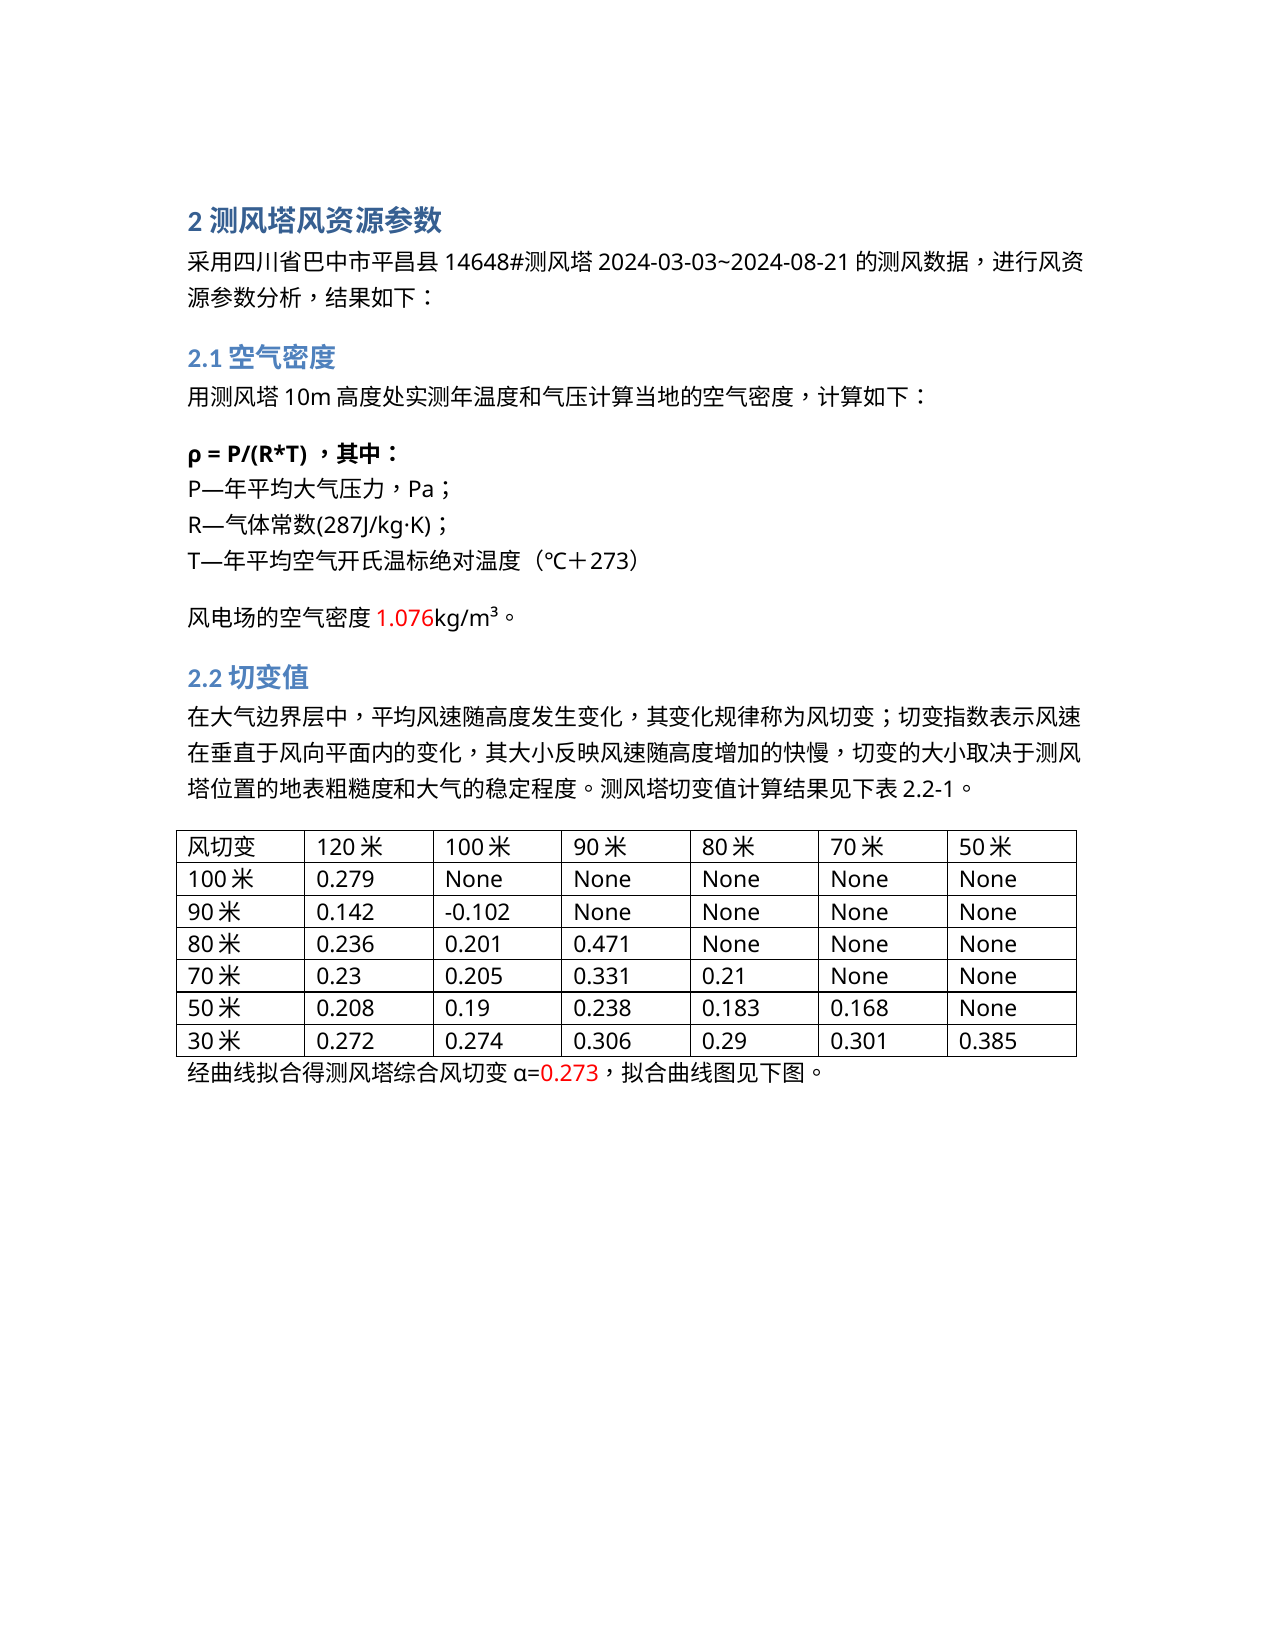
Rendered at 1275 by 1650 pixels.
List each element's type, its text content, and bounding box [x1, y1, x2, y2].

table_cell 0.236 [305, 928, 433, 959]
table_cell 0.208 [305, 993, 433, 1024]
table_cell 0.142 [305, 896, 433, 927]
table_cell None [562, 863, 690, 894]
table_cell 0.471 [562, 928, 690, 959]
table_cell 0.306 [562, 1025, 690, 1056]
table_cell None [819, 896, 947, 927]
table_cell None [691, 863, 818, 894]
table_cell None [819, 928, 947, 959]
table_header 120米 [305, 831, 433, 862]
table_cell 70米 [177, 960, 304, 991]
table_cell 0.331 [562, 960, 690, 991]
table_cell 0.301 [819, 1025, 947, 1056]
table_cell None [691, 928, 818, 959]
table_cell 0.201 [434, 928, 561, 959]
text 风电场的空气密度1.076kg/m³。 [187, 602, 1087, 633]
subtitle 2 测风塔风资源参数 [187, 200, 1087, 240]
text 在大气边界层中，平均风速随高度发生变化，其变化规律称为风切变；切变指数表示风速在垂直于风向平面内的变化，其大小反映风速随高度增加的快慢，切变的大小取决于测风塔位置的地表粗糙度和大气的稳定程度。测风塔切变值计算结果见下表2.2-1。 [187, 701, 1087, 804]
table_cell 0.21 [691, 960, 818, 991]
table_header 50米 [948, 831, 1076, 862]
table_cell None [819, 863, 947, 894]
subtitle 2.2 切变值 [187, 659, 1087, 696]
table_cell -0.102 [434, 896, 561, 927]
table_cell None [948, 863, 1076, 894]
table_header 80米 [691, 831, 818, 862]
text 用测风塔10m高度处实测年温度和气压计算当地的空气密度，计算如下： [187, 381, 1087, 412]
table_cell 90米 [177, 896, 304, 927]
table_header 90米 [562, 831, 690, 862]
text 采用四川省巴中市平昌县14648#测风塔2024-03-03~2024-08-21的测风数据，进行风资源参数分析，结果如下： [187, 246, 1087, 313]
table_cell 0.279 [305, 863, 433, 894]
table_header 100米 [434, 831, 561, 862]
table_cell 0.183 [691, 993, 818, 1024]
table_cell 0.23 [305, 960, 433, 991]
table_cell 0.274 [434, 1025, 561, 1056]
table_cell 30米 [177, 1025, 304, 1056]
table_cell 80米 [177, 928, 304, 959]
table_cell None [948, 993, 1076, 1024]
subtitle 2.1 空气密度 [187, 338, 1087, 375]
table_cell None [948, 928, 1076, 959]
table_cell None [562, 896, 690, 927]
table_cell None [948, 896, 1076, 927]
table_cell 0.272 [305, 1025, 433, 1056]
text ρ = P/(R*T) ，其中： P—年平均大气压力，Pa； R—气体常数(287J/kg·K)； T—年平均空气开氏温标绝对温度（℃＋273） [187, 437, 1087, 577]
table_header 70米 [819, 831, 947, 862]
table_cell 0.29 [691, 1025, 818, 1056]
text 经曲线拟合得测风塔综合风切变α=0.273，拟合曲线图见下图。 [187, 1057, 1087, 1088]
table_cell None [434, 863, 561, 894]
table_header 风切变 [177, 831, 304, 862]
table_cell 0.385 [948, 1025, 1076, 1056]
table_cell None [691, 896, 818, 927]
table_cell 0.19 [434, 993, 561, 1024]
table_cell 0.168 [819, 993, 947, 1024]
table_cell None [948, 960, 1076, 991]
table_cell 0.238 [562, 993, 690, 1024]
table_cell 0.205 [434, 960, 561, 991]
table_cell 50米 [177, 993, 304, 1024]
table_cell 100米 [177, 863, 304, 894]
table_cell None [819, 960, 947, 991]
